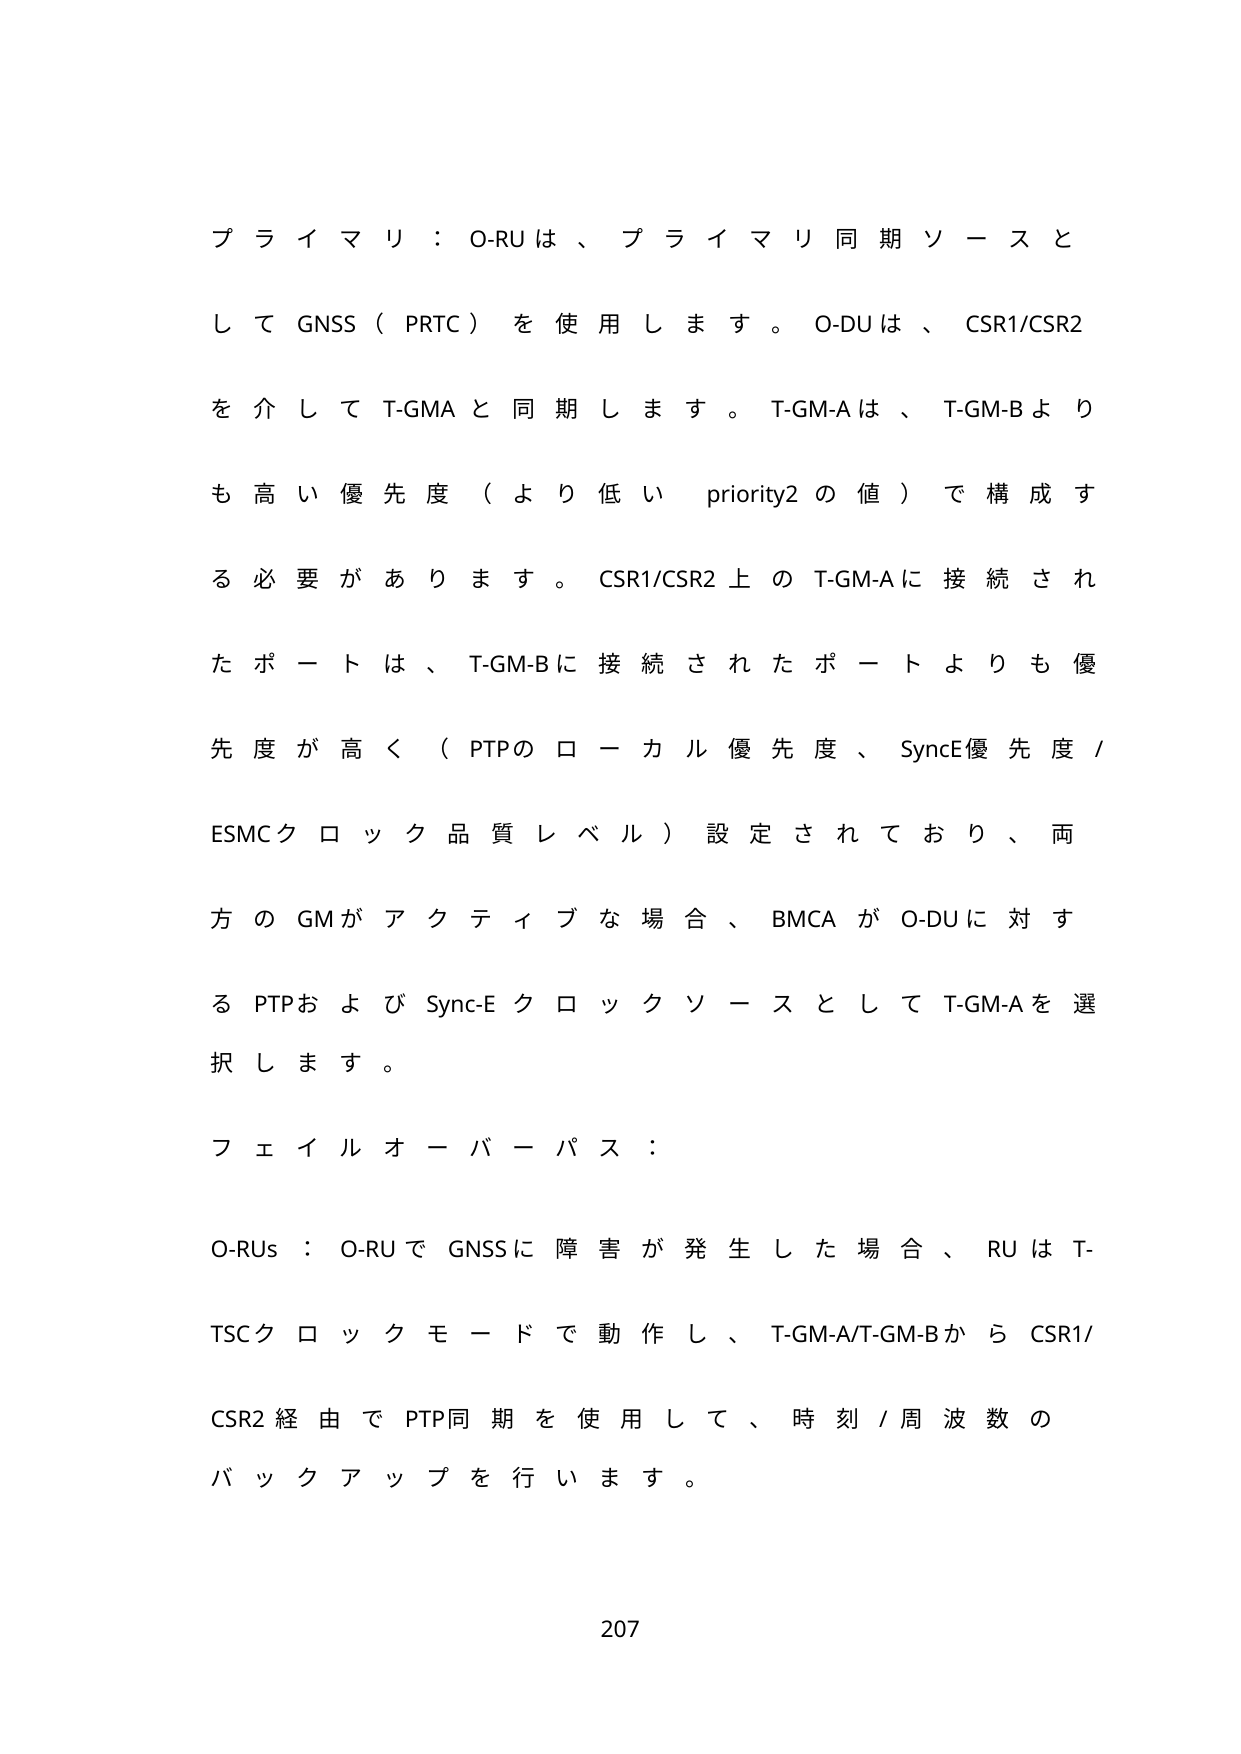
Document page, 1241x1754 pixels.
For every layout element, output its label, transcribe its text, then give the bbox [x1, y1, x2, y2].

text フェイルオーバーパス： [192, 1130, 1116, 1163]
text プライマリ：O-RUは、プライマリ同期ソースとしてGNSS（PRTC）を使用します。O-DUは、CSR1/CSR2を介してT-GMAと同期します。T-GM-Aは、T-GM-Bよりも高い優先度（より低い priority2 の値）で構成する必要があります。CSR1/CSR2上のT-GM-Aに接続されたポートは、T-GM-Bに接続されたポートよりも優先度が高く（PTPのローカル優先度、SyncE優先度/ESMCクロック品質レベル）設定されており、両方のGMがアクティブな場合、BMCAがO-DUに対するPTPおよびSync-EクロックソースとしてT-GM-Aを選択します。 [192, 204, 1116, 1078]
text O-RUs：O-RUでGNSSに障害が発生した場合、RUはT-TSCクロックモードで動作し、T-GM-A/T-GM-BからCSR1/CSR2経由でPTP同期を使用して、時刻/周波数のバックアップを行います。 [192, 1214, 1116, 1493]
